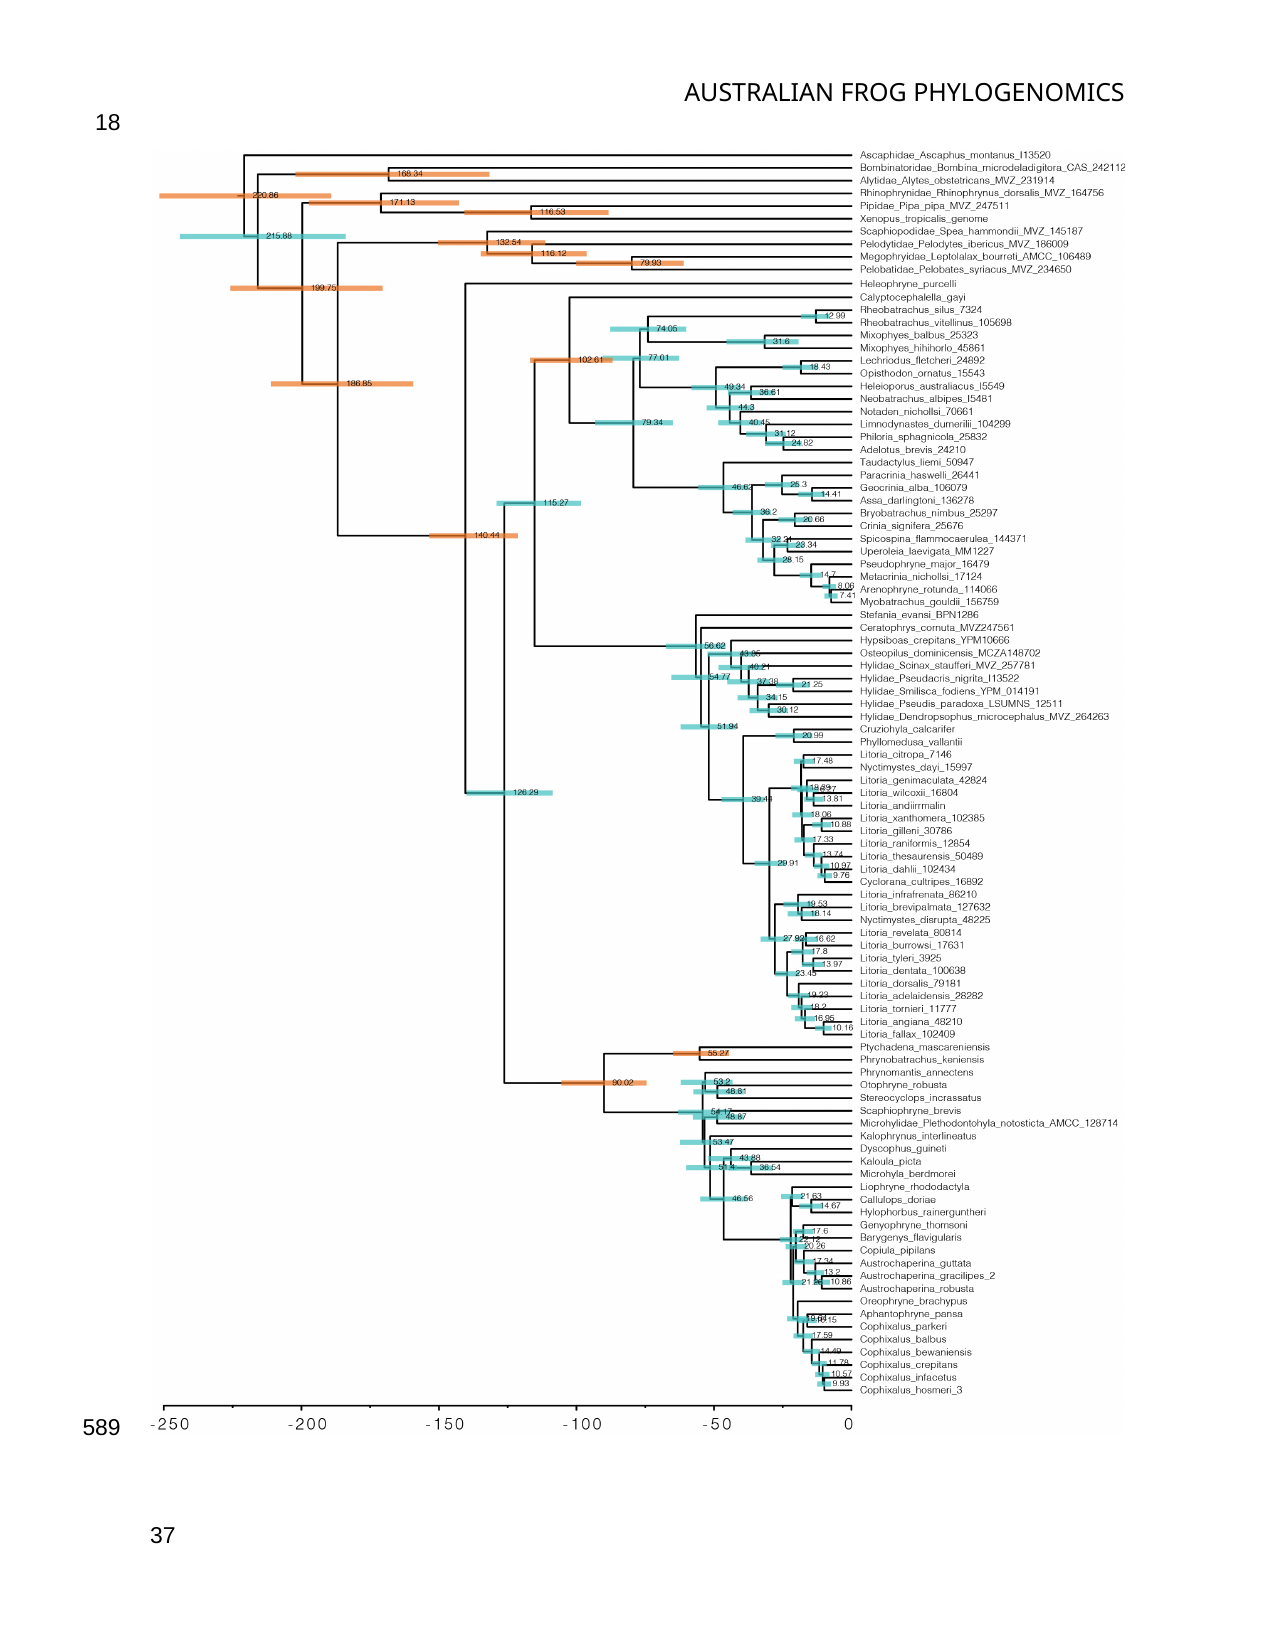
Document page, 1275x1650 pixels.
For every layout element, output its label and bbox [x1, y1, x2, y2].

picture [150, 150, 1125, 1435]
